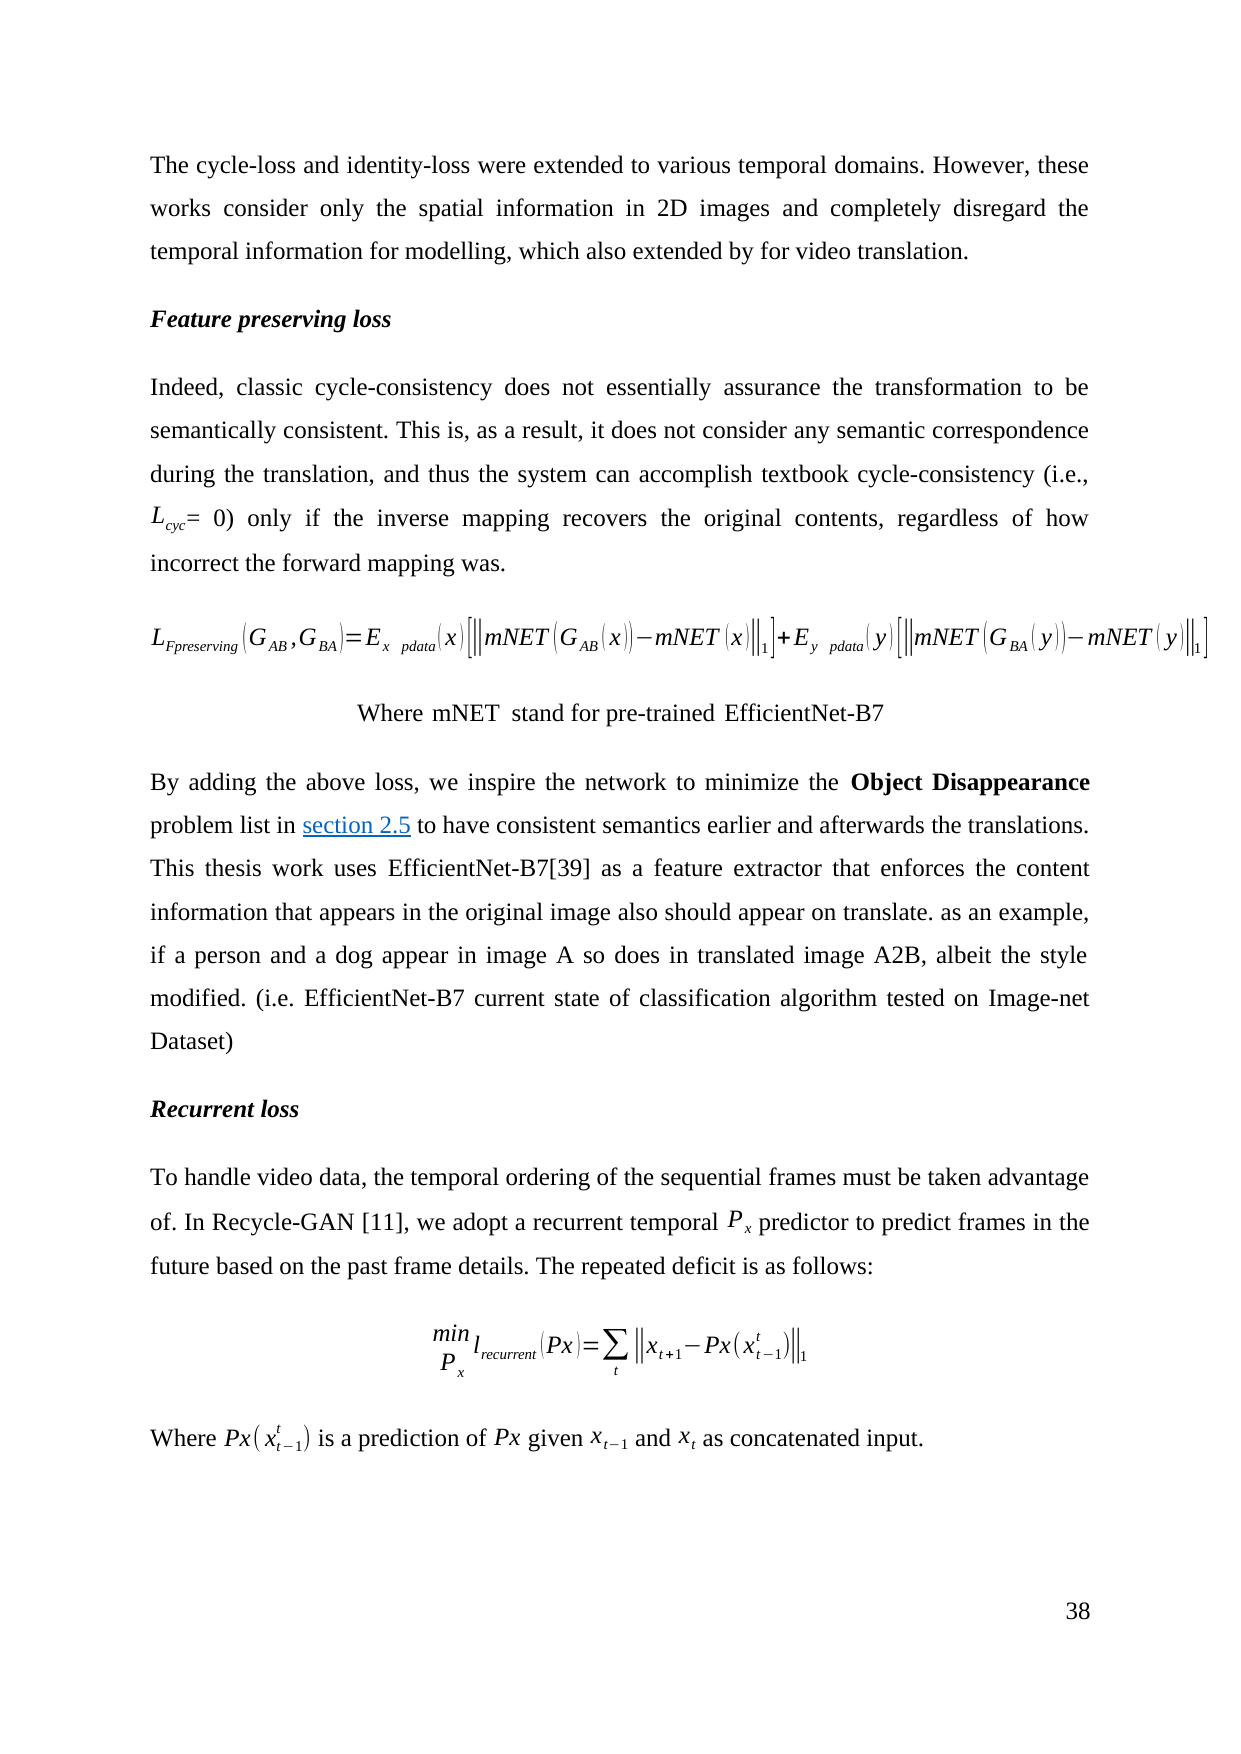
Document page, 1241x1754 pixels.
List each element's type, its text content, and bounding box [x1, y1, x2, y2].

subtitle Recurrent loss [150, 1094, 1090, 1123]
text The cycle-loss and identity-loss were extended to various temporal domains. However, these works consider only the spatial information in 2D images and completely disregard the temporal information for modelling, which also extended by for video translation. [150, 150, 1090, 265]
text By adding the above loss, we inspire the network to minimize the Object Disappearance problem list in section 2.5 to have consistent semantics earlier and afterwards the translations. This thesis work uses EfficientNet-B7[39] as a feature extractor that enforces the content information that appears in the original image also should appear on translate. as an example, if a person and a dog appear in image A so does in translated image A2B, albeit the style modified. (i.e. EfficientNet-B7 current state of classification algorithm tested on Image-net Dataset) [150, 767, 1090, 1055]
text Indeed, classic cycle-consistency does not essentially assurance the transformation to be semantically consistent. This is, as a result, it does not consider any semantic correspondence during the translation, and thus the system can accomplish textbook cycle-consistency (i.e., = 0) only if the inverse mapping recovers the original contents, regardless of how incorrect the forward mapping was. [150, 372, 1090, 576]
text Where is a prediction of given and as concatenated input. [150, 1420, 1090, 1455]
subtitle Feature preserving loss [150, 304, 1090, 333]
text To handle video data, the temporal ordering of the sequential frames must be taken advantage of. In Recycle-GAN [11], we adopt a recurrent temporal predictor to predict frames in the future based on the past frame details. The repeated deficit is as follows: [150, 1162, 1090, 1280]
